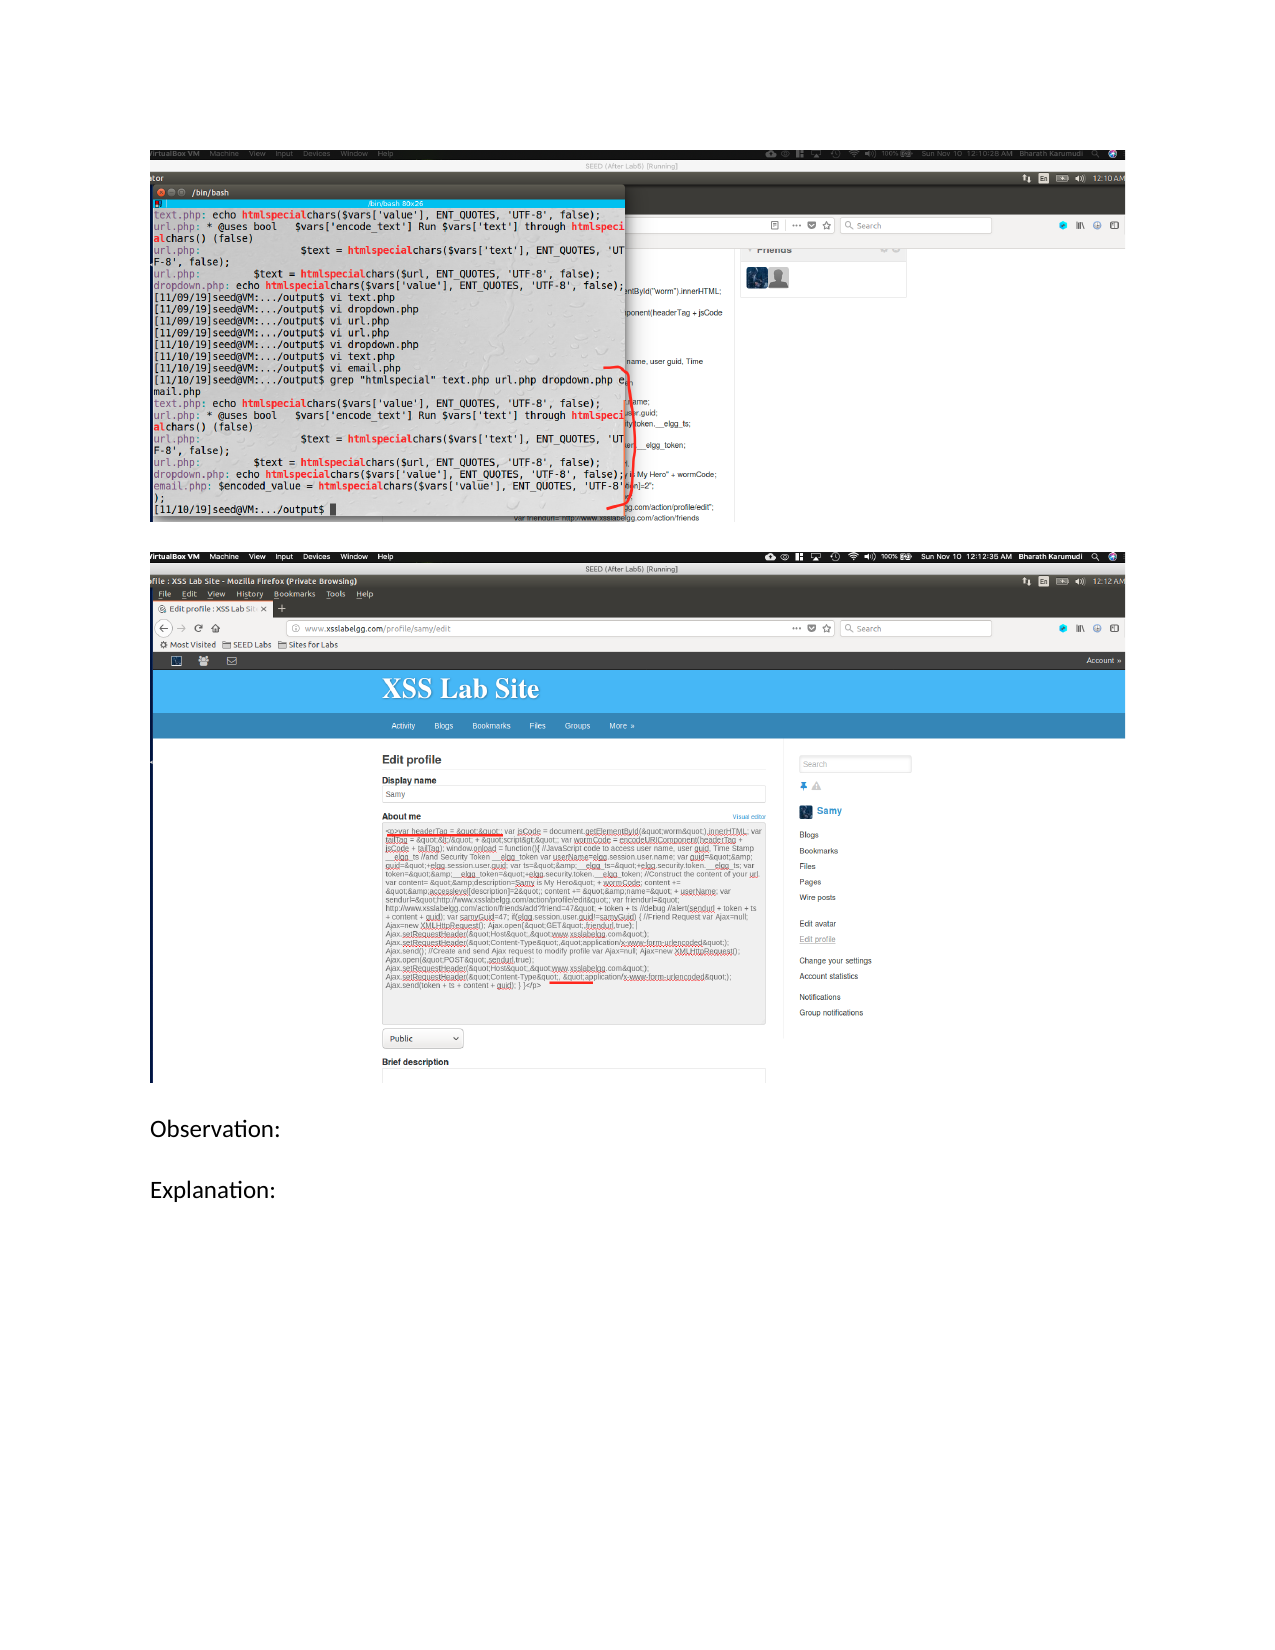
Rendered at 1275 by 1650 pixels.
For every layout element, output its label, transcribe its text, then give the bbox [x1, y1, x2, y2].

picture [150, 150, 1125, 522]
text Observation: [150, 1113, 1125, 1144]
text Explanation: [150, 1174, 1125, 1205]
picture [150, 552, 1125, 1083]
